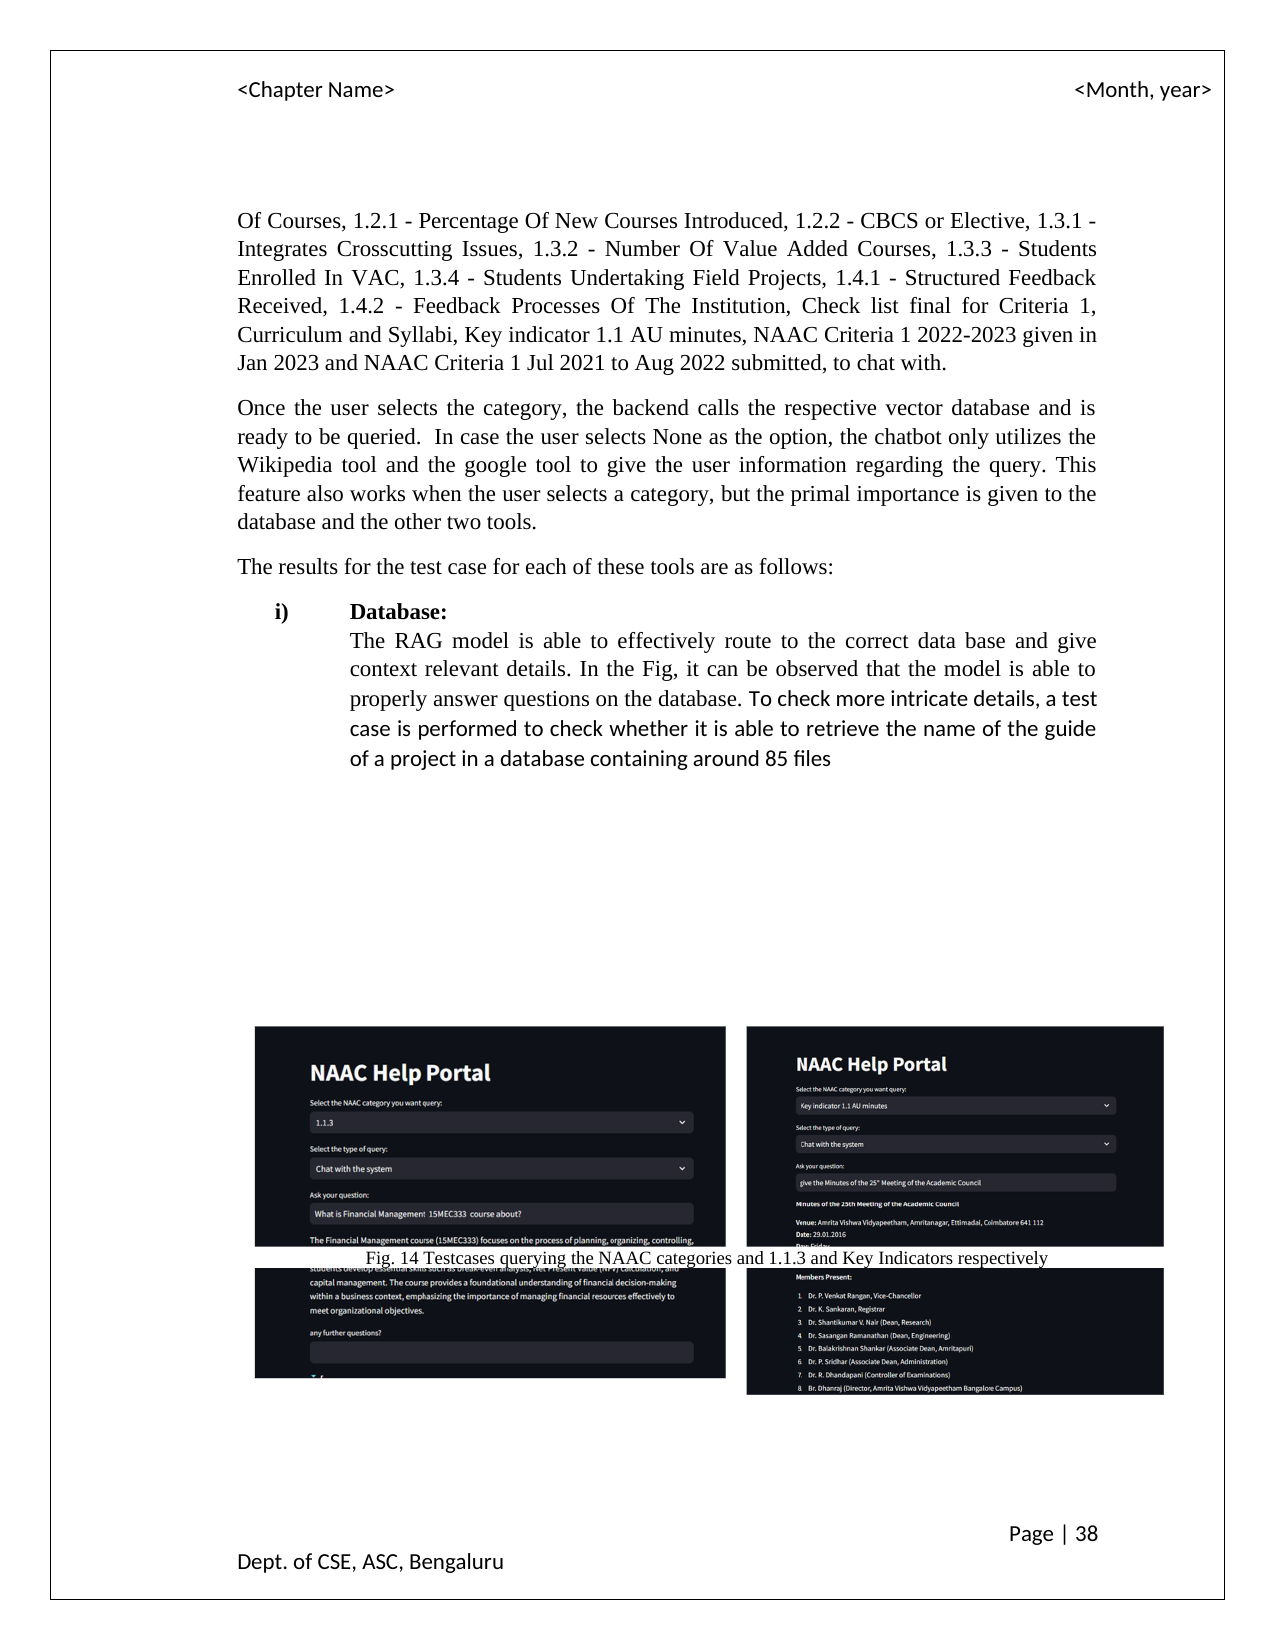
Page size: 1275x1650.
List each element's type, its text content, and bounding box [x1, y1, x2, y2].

text The results for the test case for each of these tools are as follows: [237, 553, 1098, 579]
list The RAG model is able to effectively route to the correct data base and give context relevant details. In the Fig, it can be observed that the model is able to properly answer questions on the database. To check more intricate details, a test case is performed to check whether it is able to retrieve the name of the guide of a project in a database containing around 85 files [349, 627, 1098, 772]
picture [237, 1268, 1178, 1412]
list Database: [274, 598, 1098, 624]
text Once the user selects the category, the backend calls the respective vector database and is ready to be queried. In case the user selects None as the option, the chatbot only utilizes the Wikipedia tool and the google tool to give the user information regarding the query. This feature also works when the user selects a category, but the primal importance is given to the database and the other two tools. [237, 394, 1098, 534]
picture [237, 993, 1178, 1246]
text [237, 207, 1098, 376]
